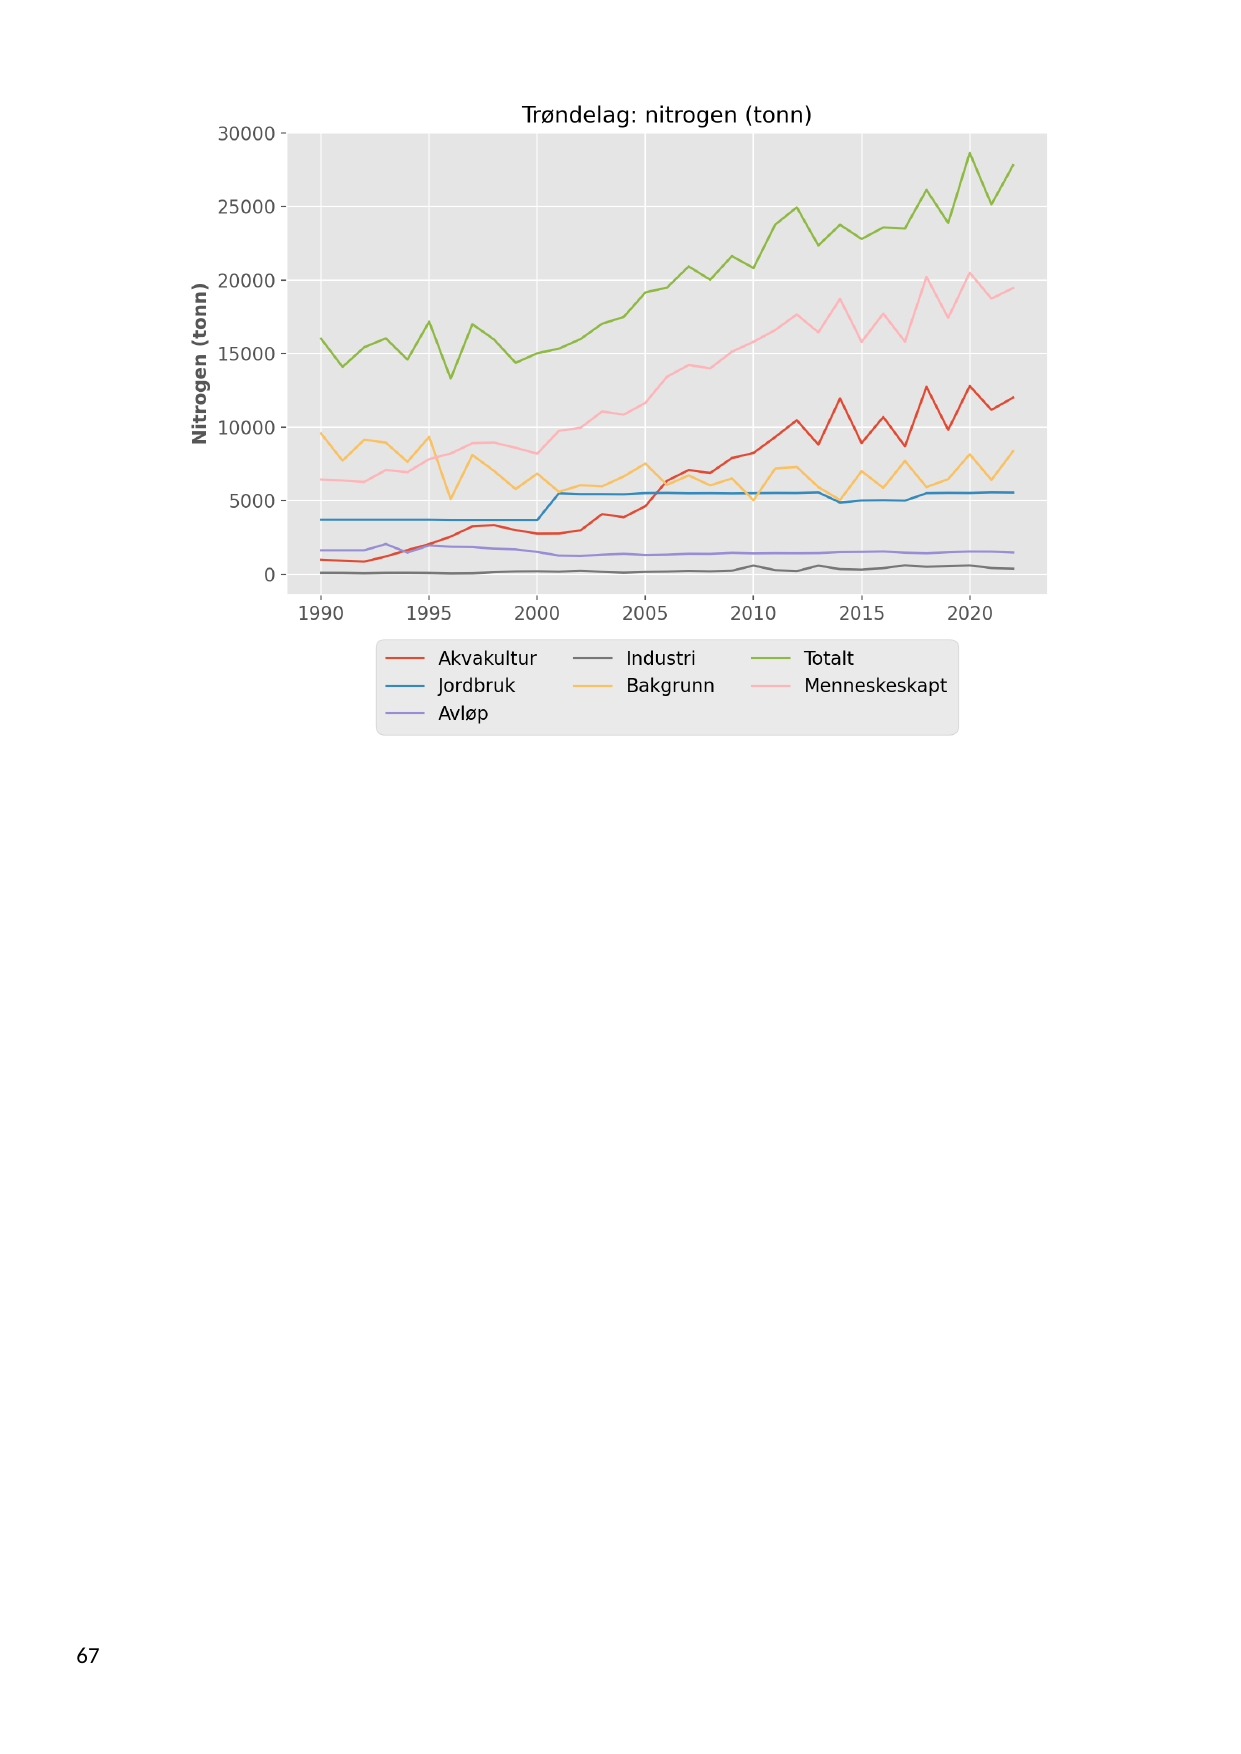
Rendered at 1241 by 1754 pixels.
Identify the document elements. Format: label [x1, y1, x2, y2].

picture [177, 90, 1063, 755]
